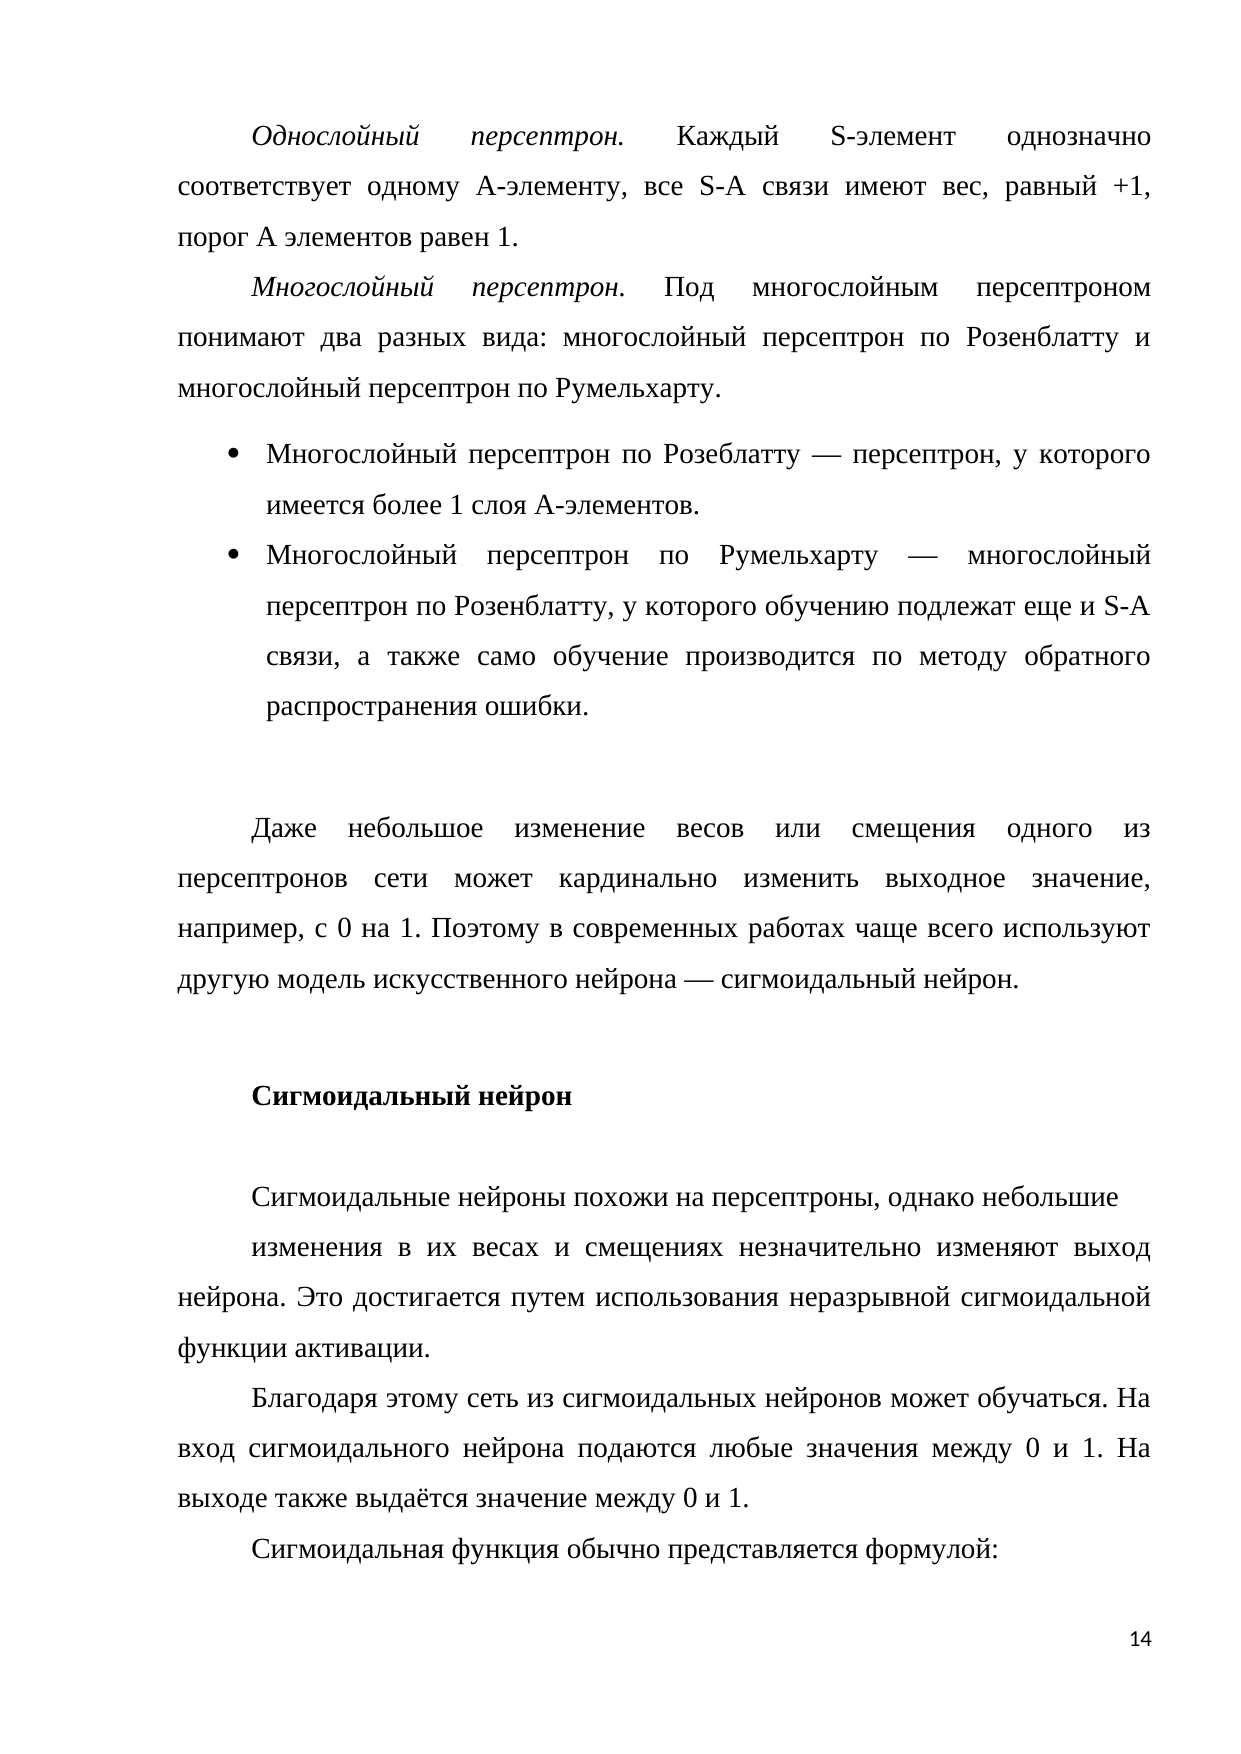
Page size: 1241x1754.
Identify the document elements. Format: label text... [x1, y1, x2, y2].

list Многослойный персептрон по Румельхарту — многослойный персептрон по Розенблатту, у которого обучению подлежат еще и S-A связи, а также само обучение производится по методу обратного распространения ошибки. [228, 537, 1152, 722]
text Однослойный персептрон. Каждый S-элемент однозначно соответствует одному A-элементу, все S-A связи имеют вес, равный +1, порог A элементов равен 1. [177, 118, 1152, 252]
text Сигмоидальная функция обычно представляется формулой: [177, 1531, 1152, 1564]
list Многослойный персептрон по Розеблатту — персептрон, у которого имеется более 1 слоя А-элементов. [228, 437, 1152, 521]
text Сигмоидальные нейроны похожи на персептроны, однако небольшие [177, 1179, 1152, 1212]
text Благодаря этому сеть из сигмоидальных нейронов может обучаться. На вход сигмоидального нейрона подаются любые значения между 0 и 1. На выходе также выдаётся значение между 0 и 1. [177, 1380, 1152, 1514]
text Многослойный персептрон. Под многослойным персептроном понимают два разных вида: многослойный персептрон по Розенблатту и многослойный персептрон по Румельхарту. [177, 269, 1152, 403]
text Даже небольшое изменение весов или смещения одного из персептронов сети может кардинально изменить выходное значение, например, с 0 на 1. Поэтому в современных работах чаще всего используют другую модель искусственного нейрона — сигмоидальный нейрон. [177, 810, 1152, 994]
text изменения в их весах и смещениях незначительно изменяют выход нейрона. Это достигается путем использования неразрывной сигмоидальной функции активации. [177, 1229, 1152, 1363]
subtitle Сигмоидальный нейрон [177, 1078, 1152, 1112]
